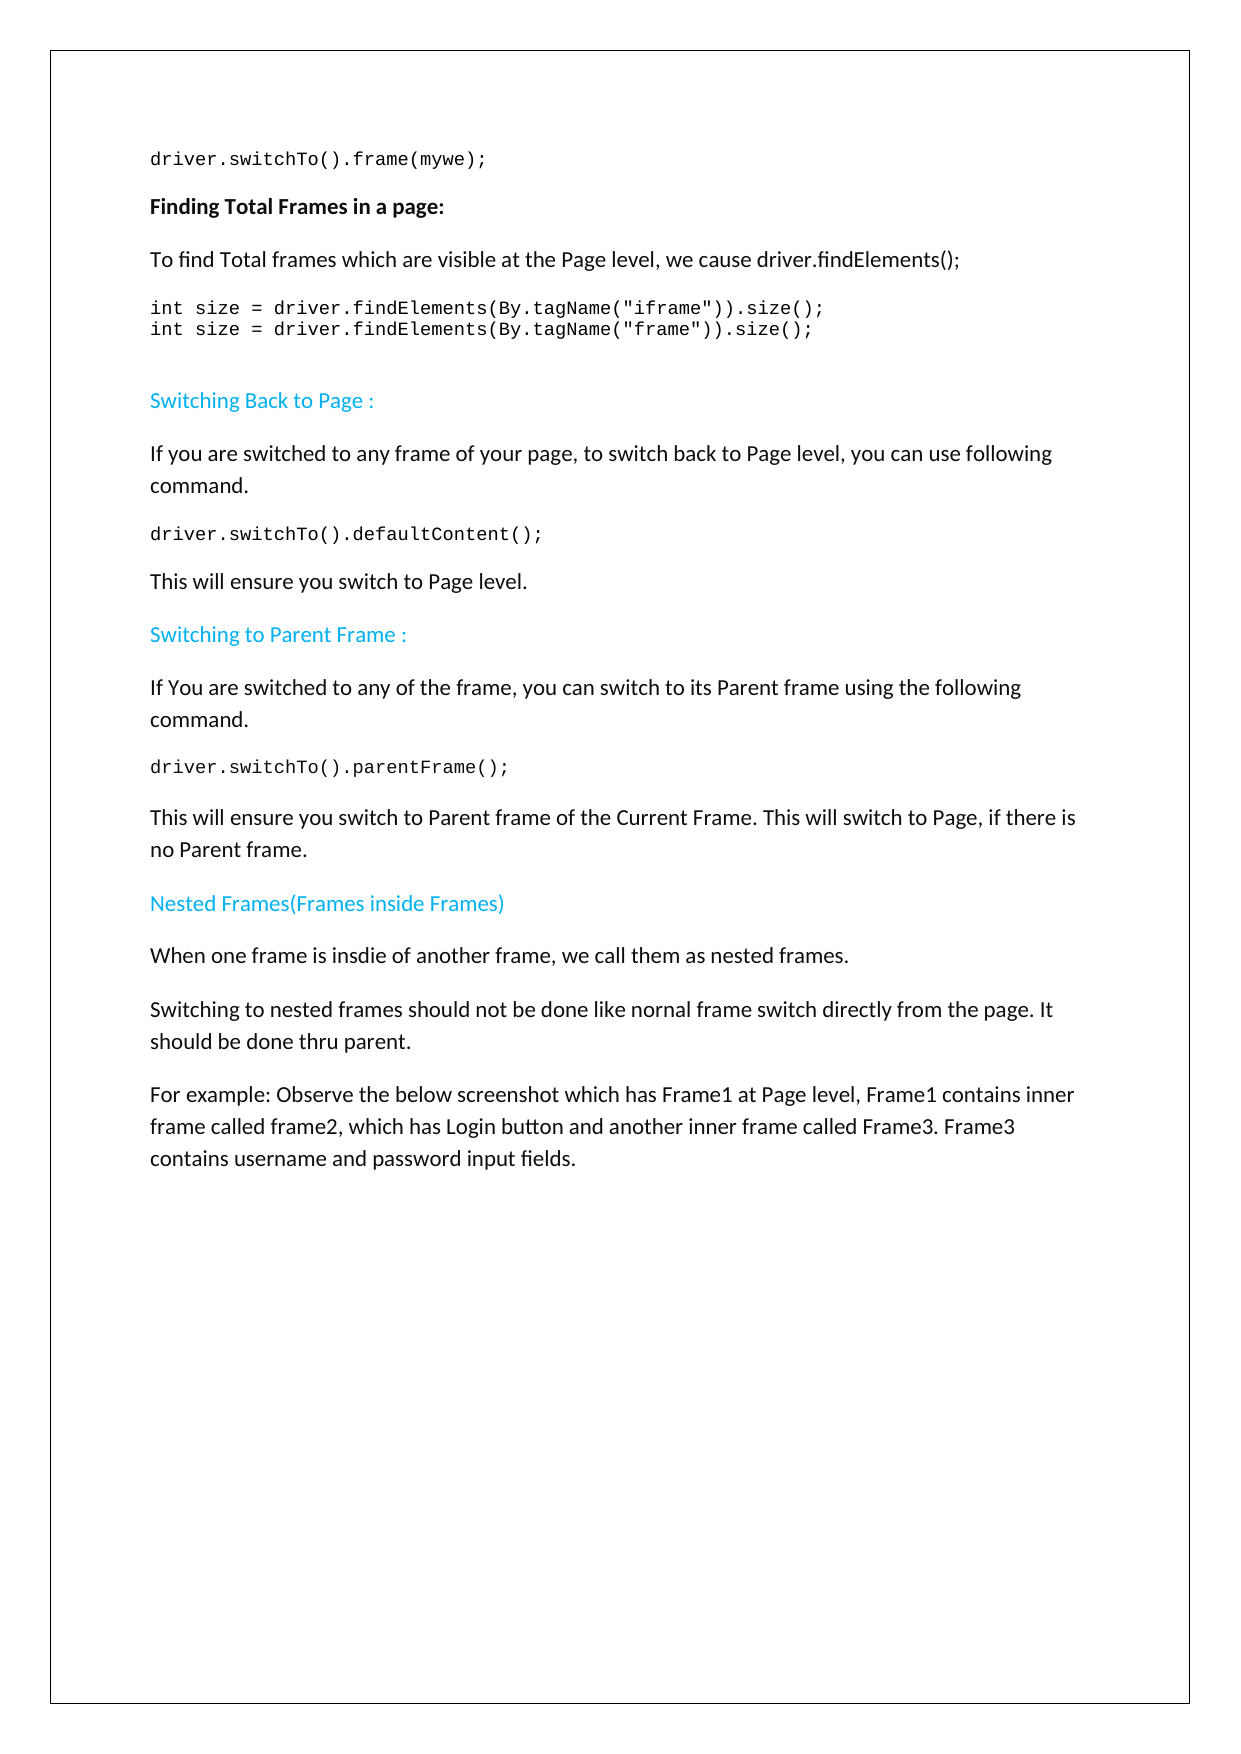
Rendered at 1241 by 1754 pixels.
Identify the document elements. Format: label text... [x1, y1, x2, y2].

text When one frame is insdie of another frame, we call them as nested frames. [150, 942, 1090, 970]
text Switching Back to Page : [150, 386, 1090, 414]
text This will ensure you switch to Page level. [150, 567, 1090, 595]
text If you are switched to any frame of your page, to switch back to Page level, you can use following command. [150, 439, 1090, 499]
text driver.switchTo().defaultContent(); [150, 524, 1090, 546]
text Switching to Parent Frame : [150, 620, 1090, 648]
text Switching to nested frames should not be done like nornal frame switch directly from the page. It should be done thru parent. [150, 995, 1090, 1055]
text This will ensure you switch to Parent frame of the Current Frame. This will switch to Page, if there is no Parent frame. [150, 803, 1090, 864]
text For example: Observe the below screenshot which has Frame1 at Page level, Frame1 contains inner frame called frame2, which has Login button and another inner frame called Frame3. Frame3 contains username and password input fields. [150, 1080, 1090, 1172]
text int size = driver.findElements(By.tagName("frame")).size(); [150, 320, 1090, 341]
text int size = driver.findElements(By.tagName("iframe")).size(); [150, 298, 1090, 320]
text If You are switched to any of the frame, you can switch to its Parent frame using the following command. [150, 673, 1090, 733]
text Nested Frames(Frames inside Frames) [150, 889, 1090, 917]
text To find Total frames which are visible at the Page level, we cause driver.findElements(); [150, 246, 1090, 273]
text Finding Total Frames in a page: [150, 192, 1090, 221]
text driver.switchTo().parentFrame(); [150, 758, 1090, 779]
text driver.switchTo().frame(mywe); [150, 150, 1090, 171]
